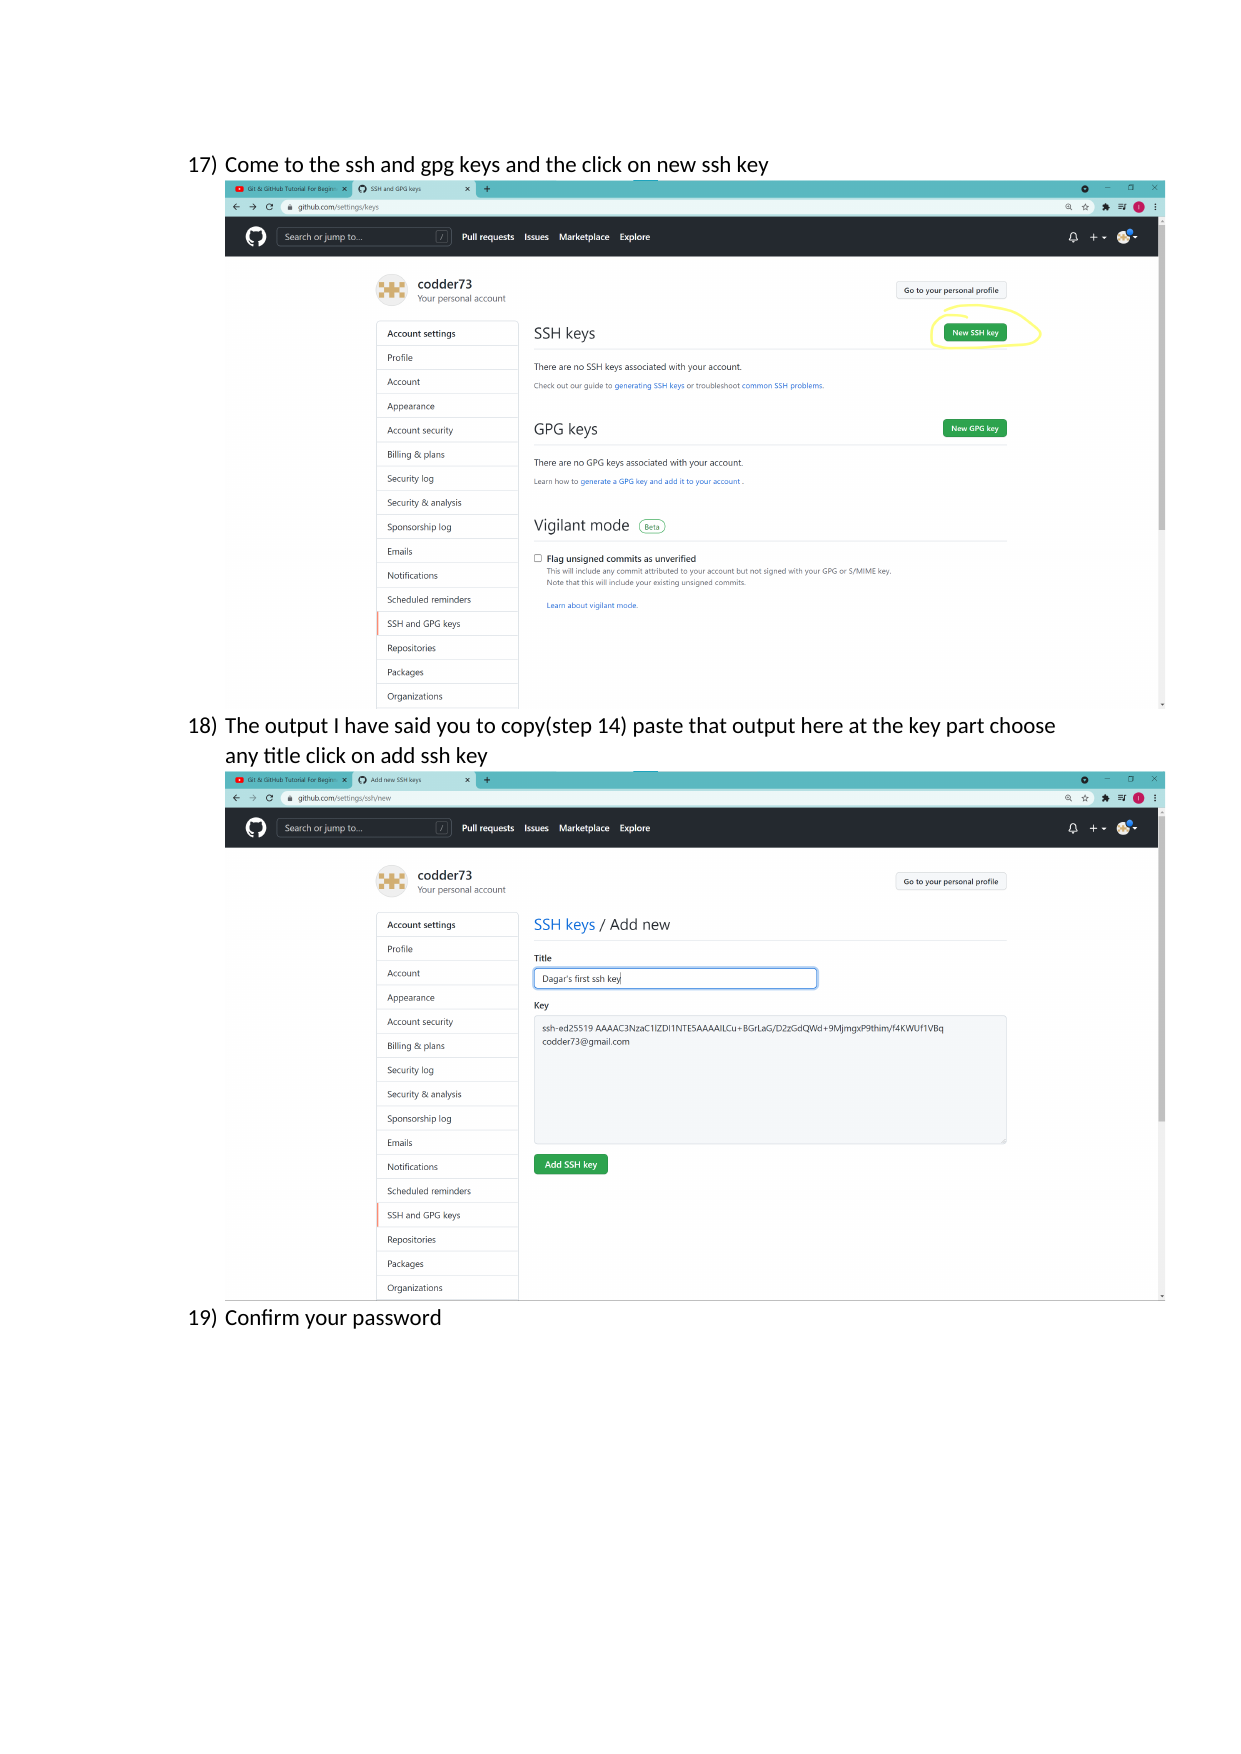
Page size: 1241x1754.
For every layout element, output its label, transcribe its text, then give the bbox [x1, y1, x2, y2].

picture [225, 180, 1166, 709]
list Confirm your password [187, 1303, 1090, 1331]
picture [225, 771, 1166, 1301]
